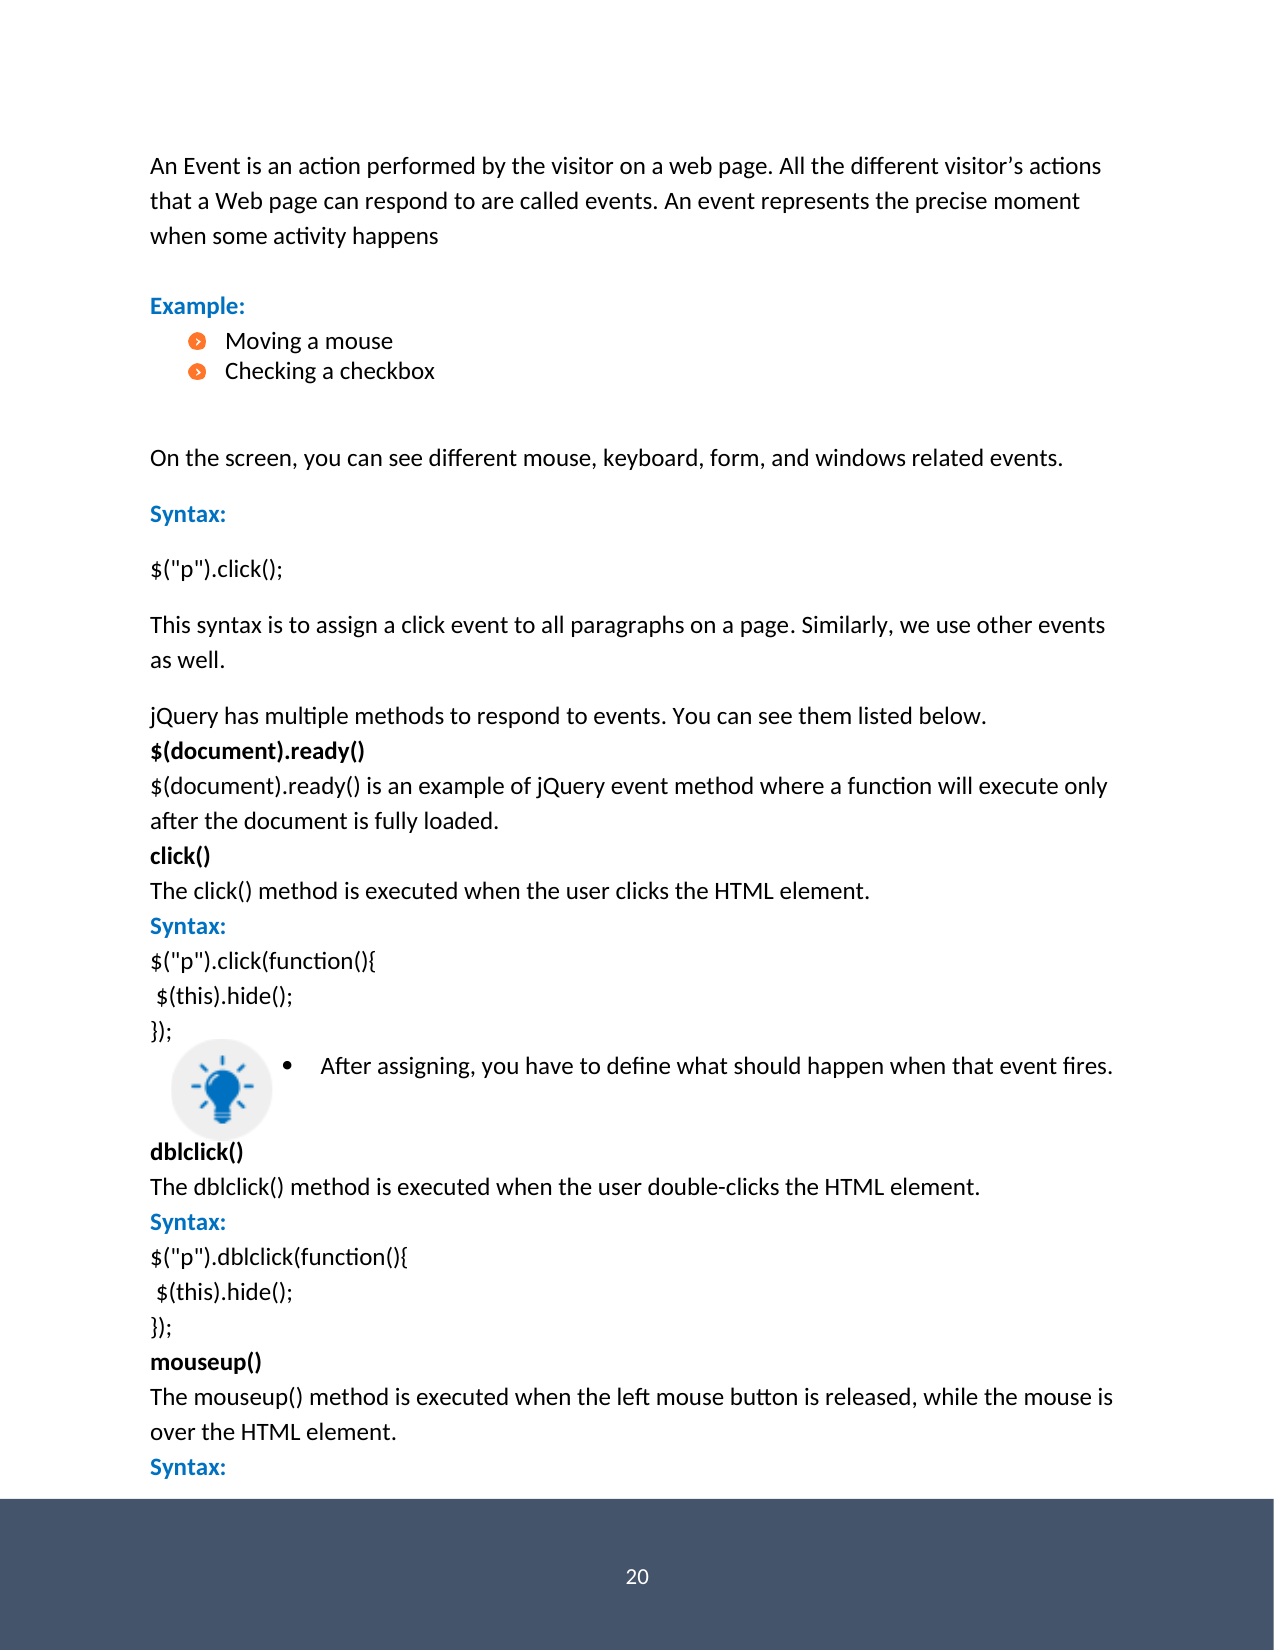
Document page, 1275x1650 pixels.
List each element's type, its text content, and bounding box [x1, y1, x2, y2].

picture [171, 1039, 273, 1141]
picture [188, 332, 206, 350]
text The click() method is executed when the user clicks the HTML element. [150, 875, 1125, 906]
text Example: [150, 290, 1125, 321]
text This syntax is to assign a click event to all paragraphs on a page. Similarly, we use other events as well. [150, 609, 1125, 675]
text Syntax: [150, 1207, 1125, 1237]
text click() [150, 840, 1125, 871]
list Checking a checkbox [187, 356, 1125, 386]
text $("p").click(function(){ $(this).hide(); }); [150, 945, 1125, 1046]
text The mouseup() method is executed when the left mouse button is released, while the mouse is over the HTML element. [150, 1382, 1125, 1447]
text Syntax: [150, 910, 1125, 941]
text On the screen, you can see different mouse, keyboard, form, and windows related events. [150, 442, 1125, 472]
text $("p").dblclick(function(){ $(this).hide(); }); [150, 1242, 1125, 1342]
text $(document).ready() [150, 735, 1125, 766]
text Syntax: [150, 1452, 1125, 1482]
text The dblclick() method is executed when the user double-clicks the HTML element. [150, 1172, 1125, 1202]
text Syntax: [150, 498, 1125, 528]
text $(document).ready() is an example of jQuery event method where a function will execute only after the document is fully loaded. [150, 770, 1125, 836]
text $("p").click(); [150, 553, 1125, 584]
text dblclick() [150, 1137, 1125, 1167]
text mouseup() [150, 1347, 1125, 1377]
list Moving a mouse [187, 325, 1125, 356]
text jQuery has multiple methods to respond to events. You can see them listed below. [150, 700, 1125, 731]
picture [188, 363, 206, 380]
list After assigning, you have to define what should happen when that event fires. [283, 1050, 1125, 1081]
text An Event is an action performed by the visitor on a web page. All the different visitor’s actions that a Web page can respond to are called events. An event represents the precise moment when some activity happens [150, 150, 1125, 251]
